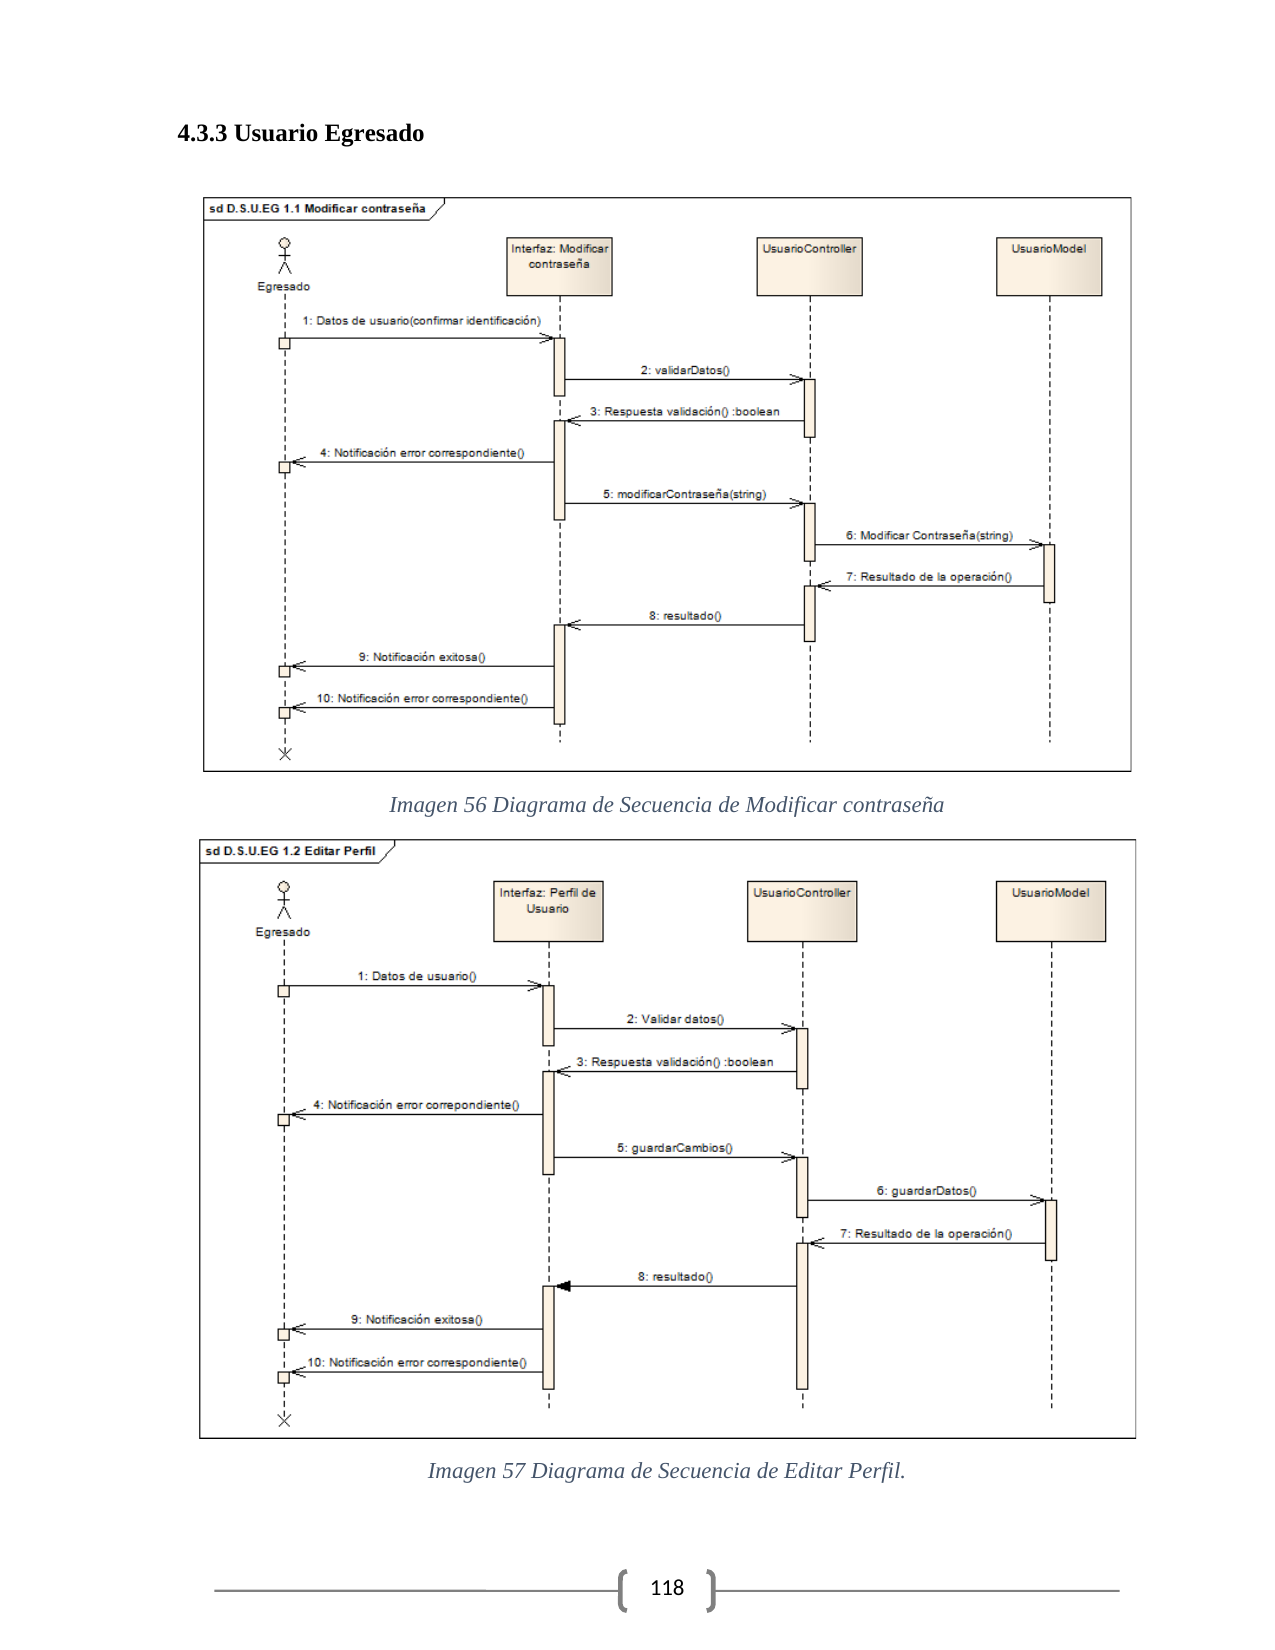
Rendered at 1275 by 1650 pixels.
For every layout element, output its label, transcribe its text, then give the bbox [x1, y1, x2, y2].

picture [198, 838, 1137, 1439]
subtitle 4.3.3 Usuario Egresado [177, 118, 1157, 147]
picture [202, 196, 1132, 772]
